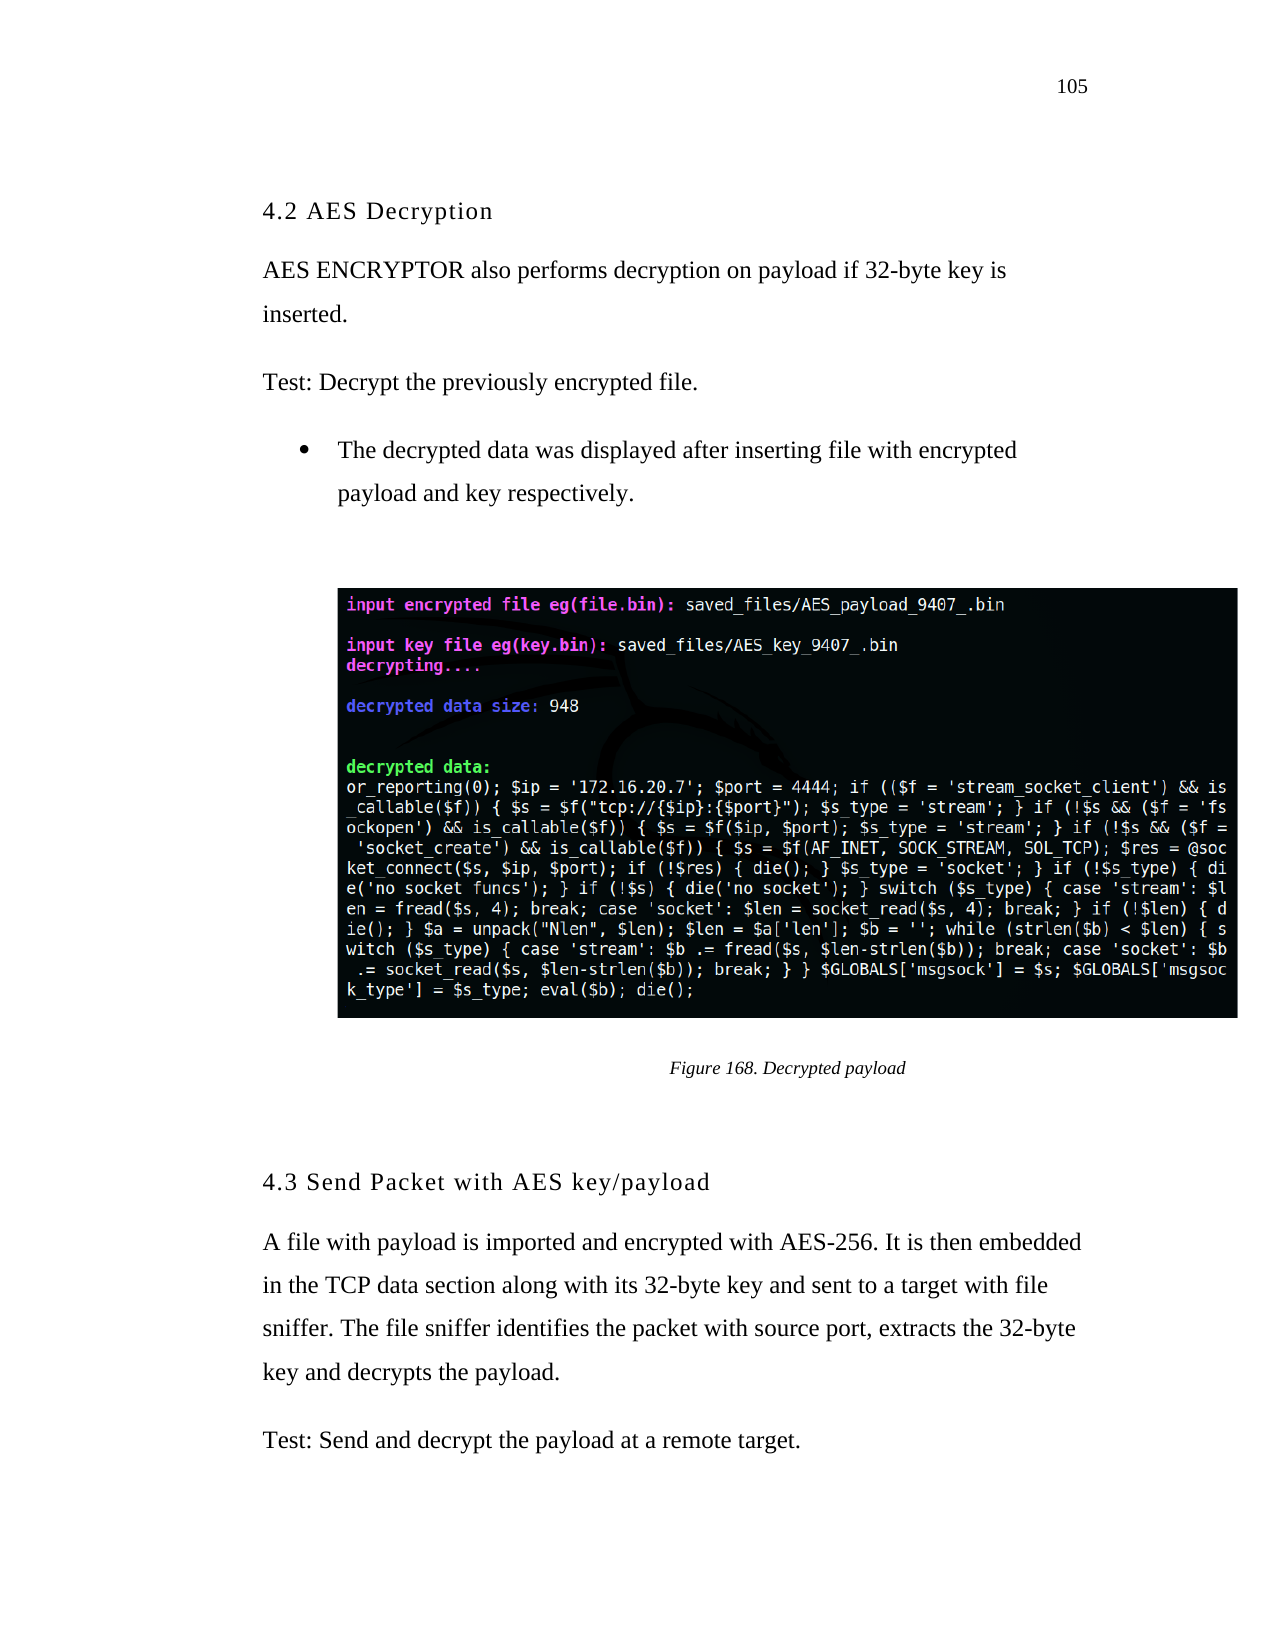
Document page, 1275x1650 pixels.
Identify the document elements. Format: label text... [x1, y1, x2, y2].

text A file with payload is imported and encrypted with AES-256. It is then embedded in the TCP data section along with its 32-byte key and sent to a target with file sniffer. The file sniffer identifies the packet with source port, extracts the 32-byte key and decrypts the payload. [262, 1227, 1087, 1385]
list The decrypted data was displayed after inserting file with encrypted payload and key respectively. [300, 435, 1087, 507]
text Test: Decrypt the previously encrypted file. [262, 367, 1087, 396]
text Test: Send and decrypt the payload at a remote target. [262, 1425, 1087, 1453]
picture [337, 588, 1238, 1018]
subtitle 4.2 AES Decryption [262, 196, 1087, 224]
text AES ENCRYPTOR also performs decryption on payload if 32-byte key is inserted. [262, 256, 1087, 327]
subtitle 4.3 Send Packet with AES key/payload [262, 1167, 1087, 1196]
